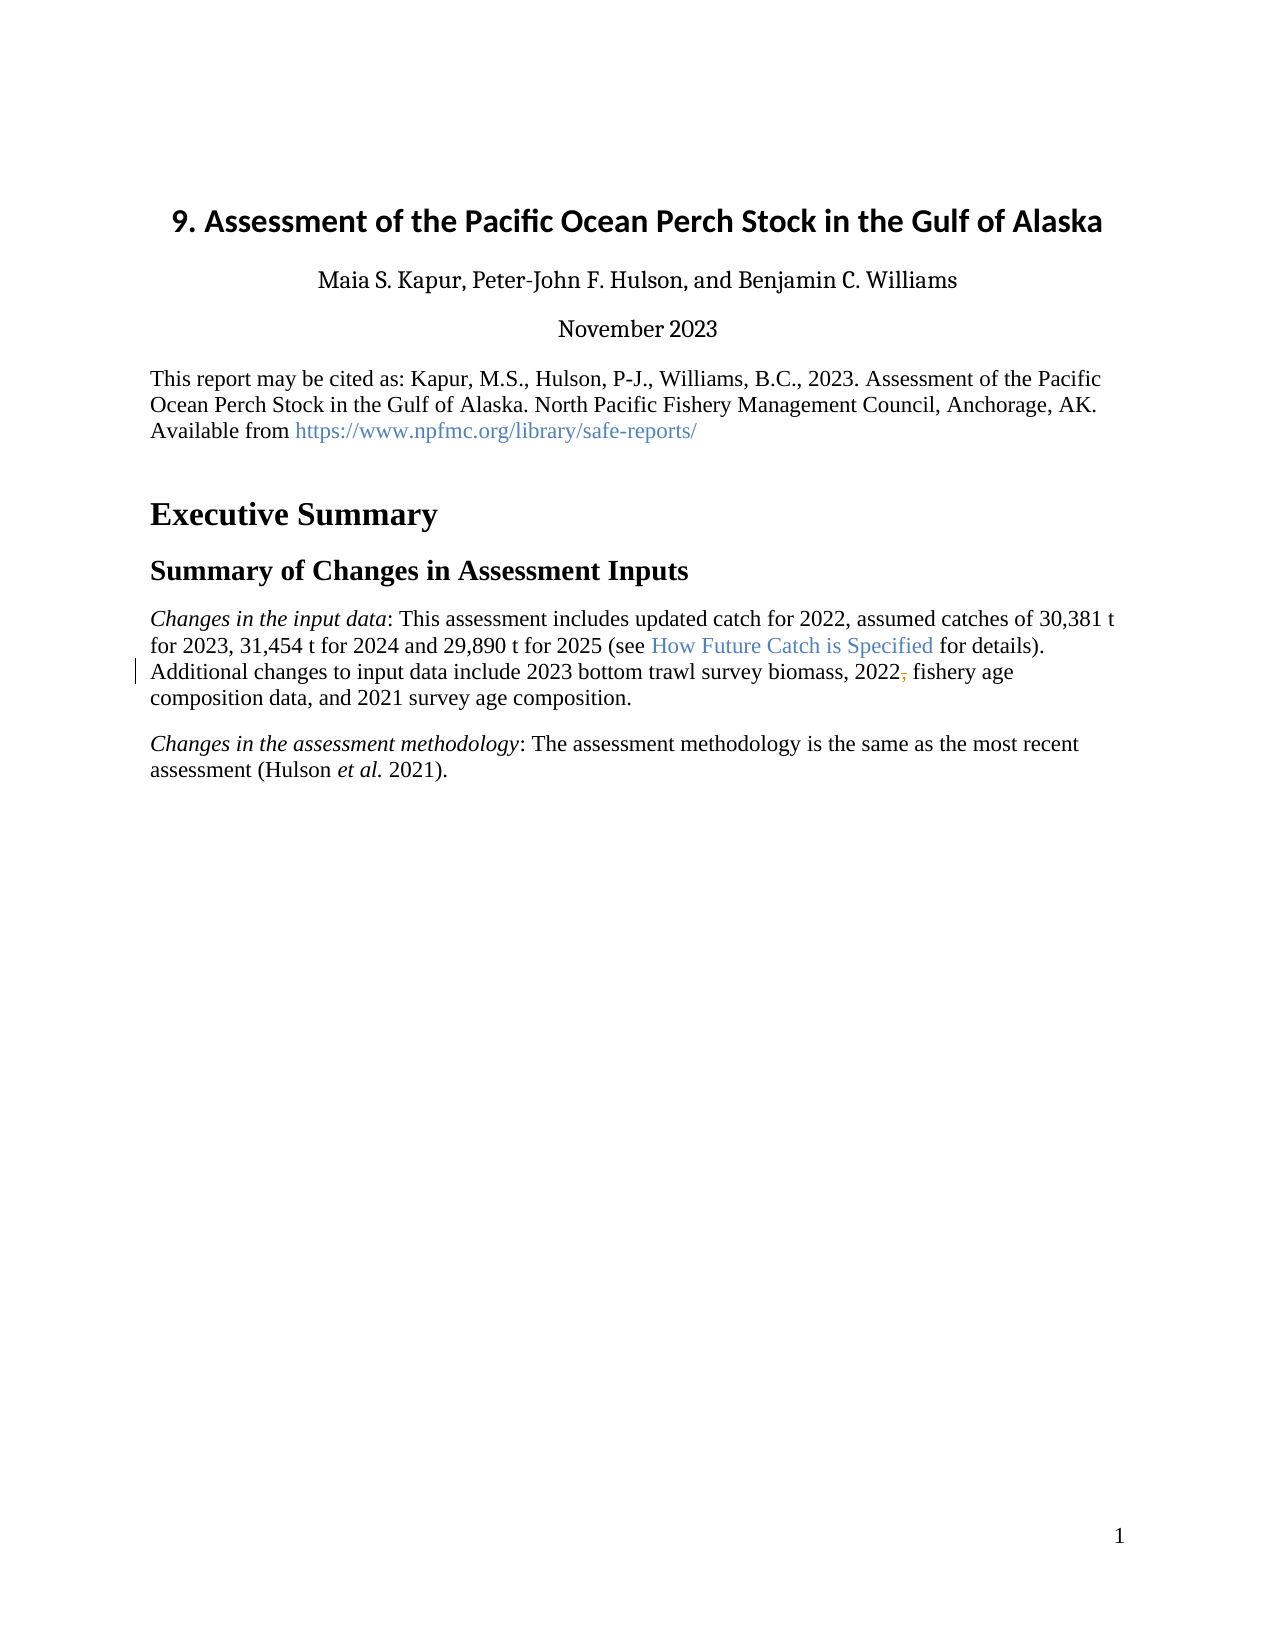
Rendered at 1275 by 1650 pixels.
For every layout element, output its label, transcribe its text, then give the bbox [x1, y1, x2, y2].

text Changes in the input data: This assessment includes updated catch for 2022, assumed catches of 30,381 t for 2023, 31,454 t for 2024 and 29,890 t for 2025 (see How Future Catch is Specified for details). Additional changes to input data include 2023 bottom trawl survey biomass, 2022 fishery age composition data, and 2021 survey age composition. [150, 605, 1125, 711]
subtitle Executive Summary [150, 494, 1125, 532]
text This report may be cited as: Kapur, M.S., Hulson, P-J., Williams, B.C., 2023. Assessment of the Pacific Ocean Perch Stock in the Gulf of Alaska. North Pacific Fishery Management Council, Anchorage, AK. Available from https://www.npfmc.org/library/safe-reports/ [150, 365, 1125, 444]
text Changes in the assessment methodology: The assessment methodology is the same as the most recent assessment (Hulson et al. 2021). [150, 729, 1125, 782]
text Maia S. Kapur, Peter-John F. Hulson, and Benjamin C. Williams [150, 266, 1125, 294]
title 9. Assessment of the Pacific Ocean Perch Stock in the Gulf of Alaska [150, 200, 1125, 241]
text November 2023 [150, 315, 1125, 344]
subtitle Summary of Changes in Assessment Inputs [150, 553, 1125, 587]
